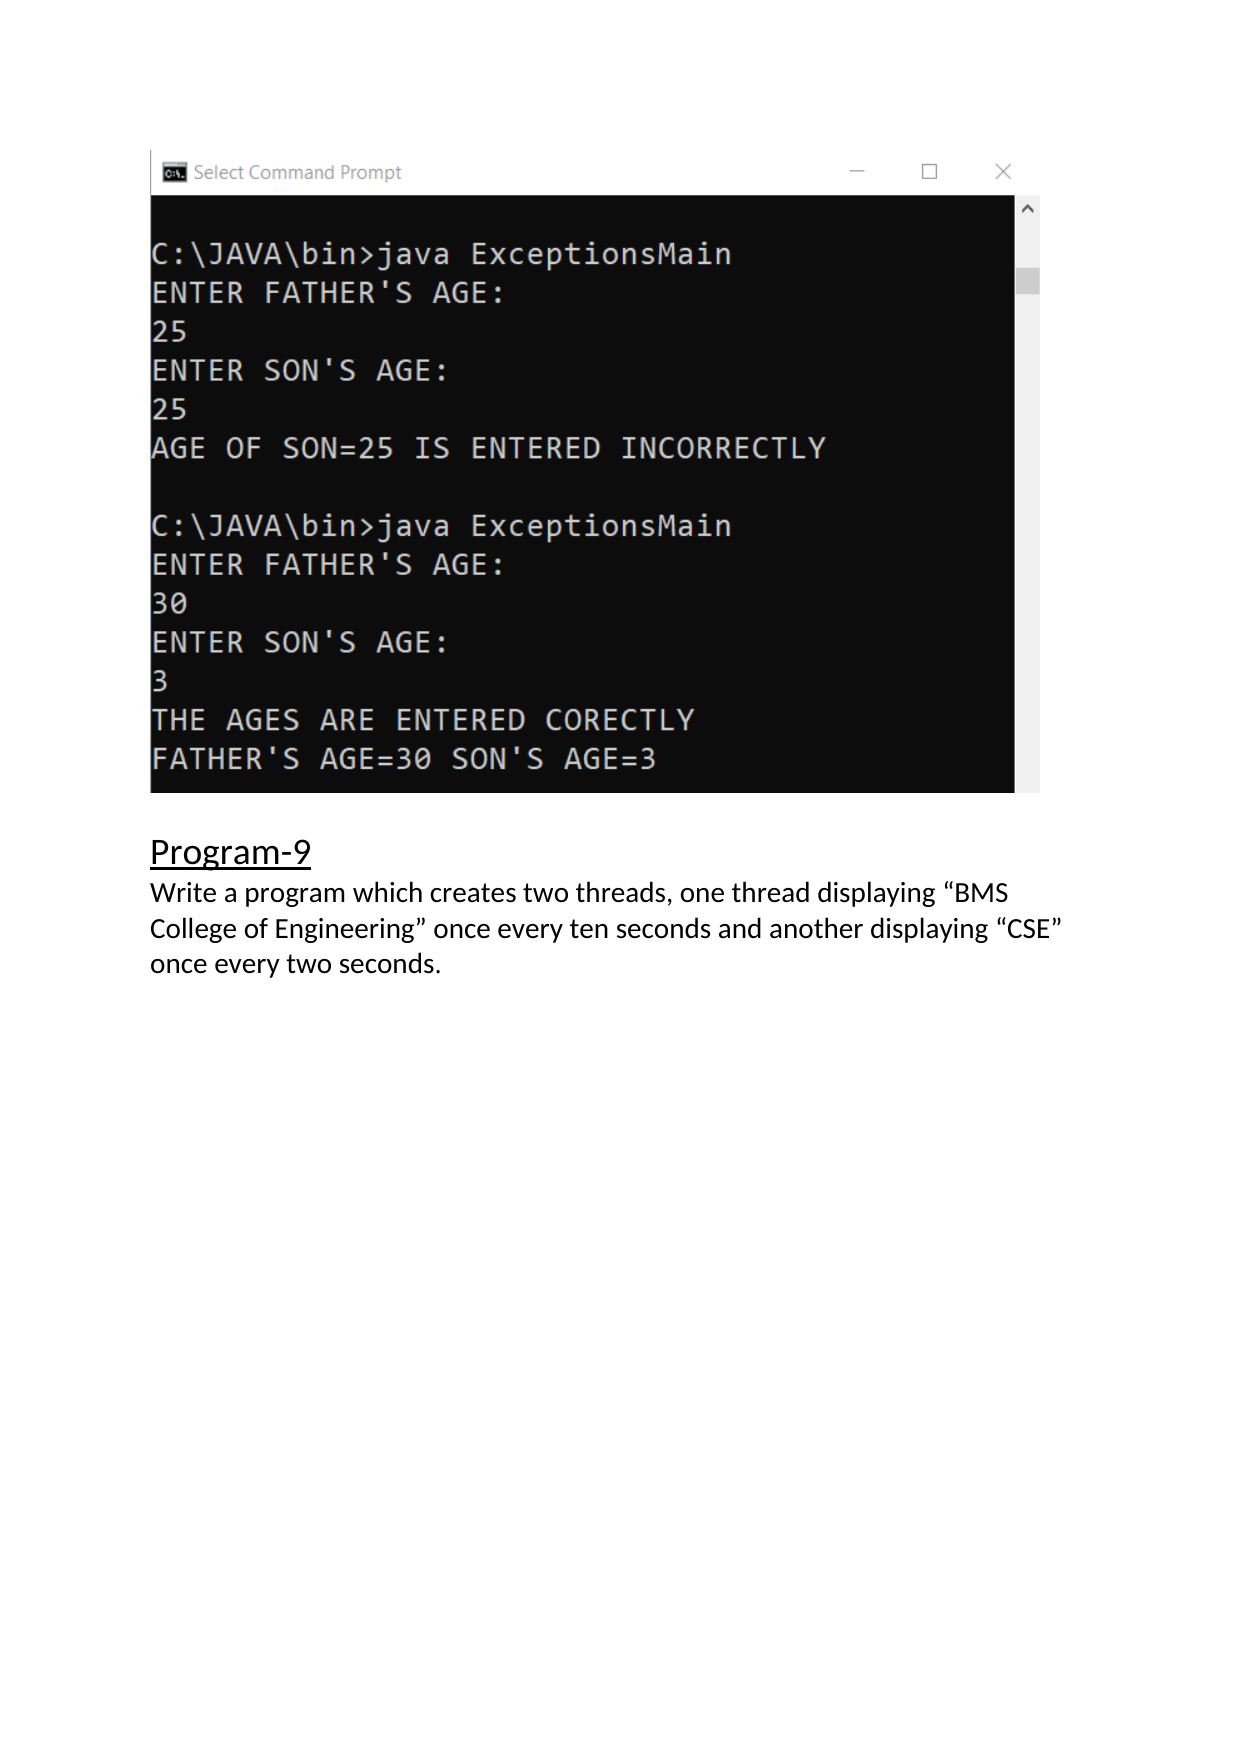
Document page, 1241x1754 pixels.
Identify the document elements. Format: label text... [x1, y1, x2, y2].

picture [150, 150, 1040, 793]
text Program-9 [150, 828, 1090, 874]
text Write a program which creates two threads, one thread displaying “BMS College of Engineering” once every ten seconds and another displaying “CSE” once every two seconds. [150, 874, 1090, 981]
